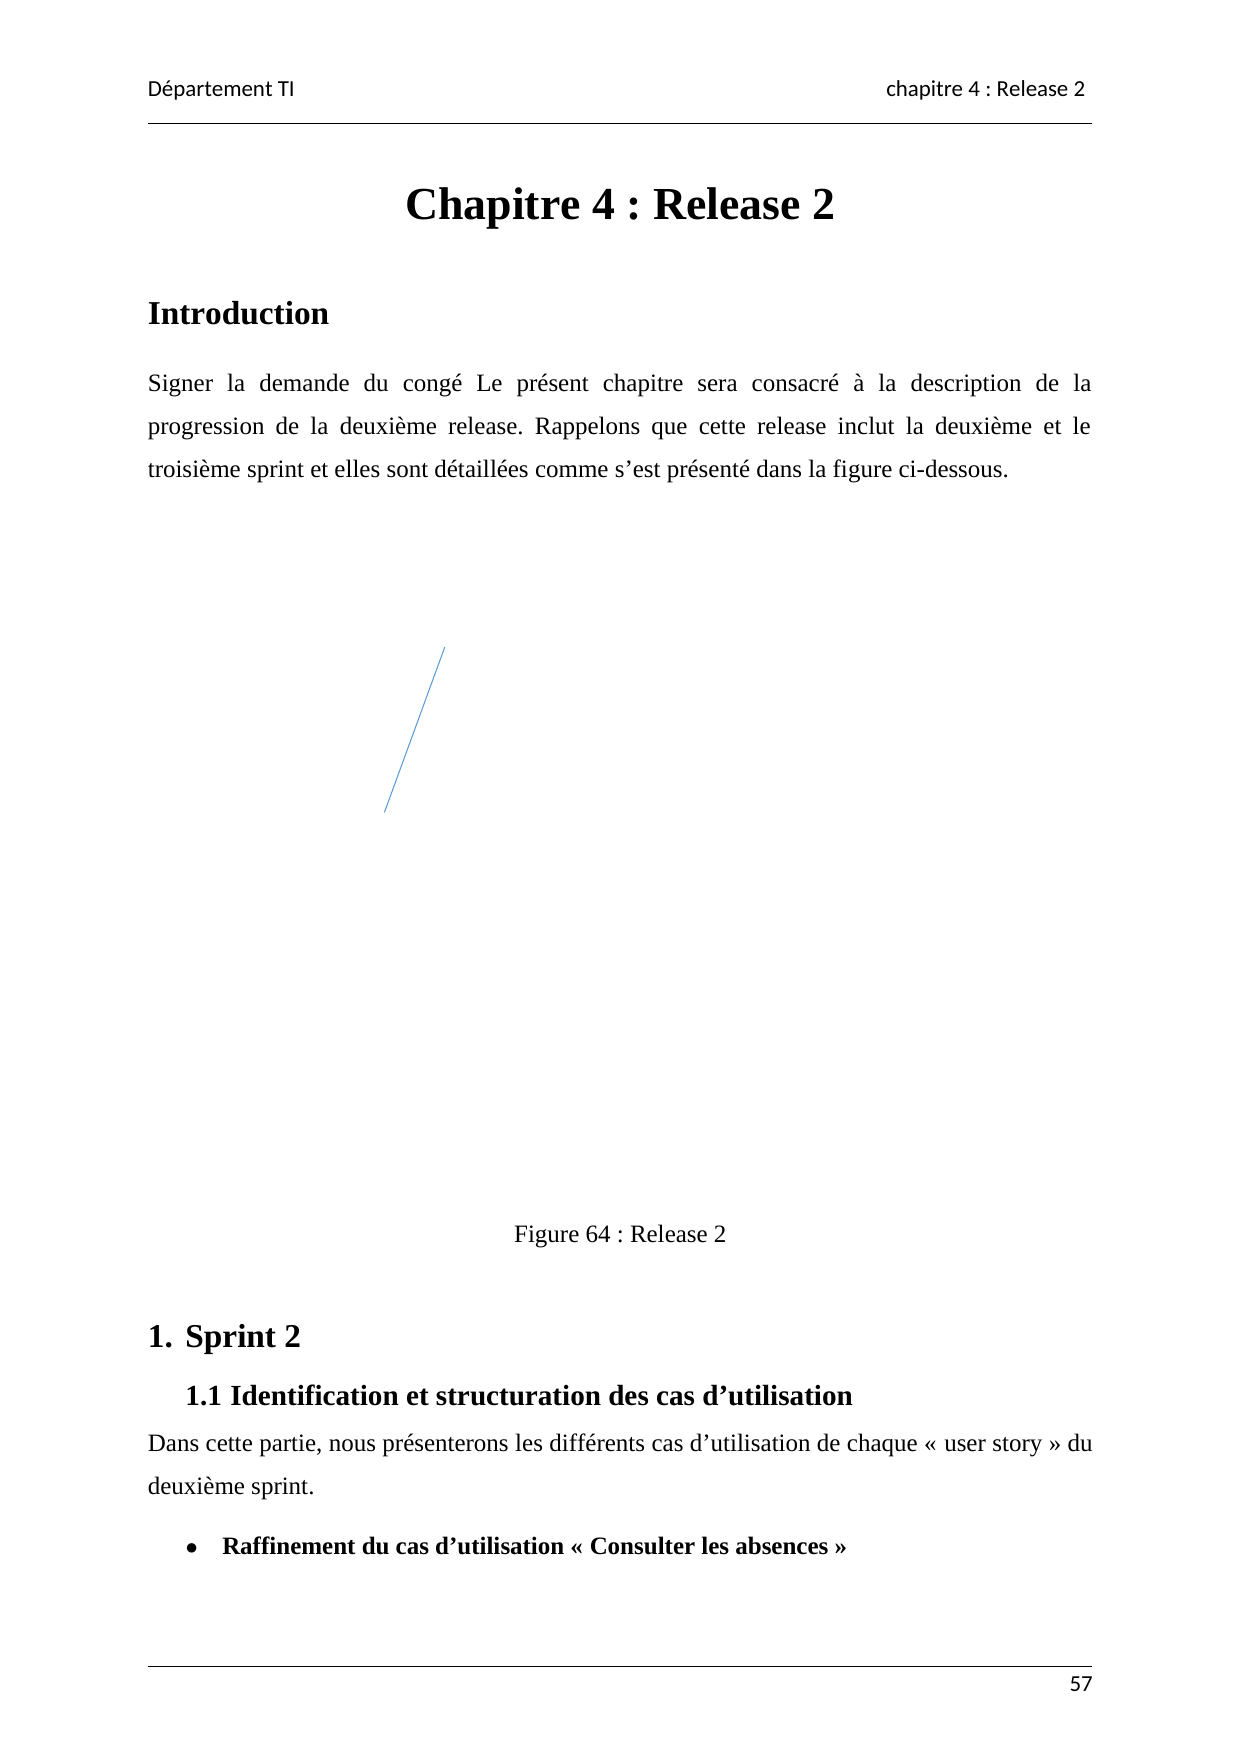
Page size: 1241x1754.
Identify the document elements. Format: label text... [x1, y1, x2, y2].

list Raffinement du cas d’utilisation « Consulter les absences » [185, 1531, 1092, 1559]
subtitle Chapitre 4 : Release 2 [148, 177, 1092, 229]
text Signer la demande du congé Le présent chapitre sera consacré à la description de la progression de la deuxième release. Rappelons que cette release inclut la deuxième et le troisième sprint et elles sont détaillées comme s’est présenté dans la figure ci-dessous. [148, 368, 1092, 483]
text Introduction [148, 293, 1092, 332]
text Figure 64 : Release 2 [148, 1219, 1092, 1248]
text Dans cette partie, nous présenterons les différents cas d’utilisation de chaque « user story » du deuxième sprint. [148, 1428, 1092, 1500]
subtitle Identification et structuration des cas d’utilisation [185, 1378, 1092, 1411]
subtitle Sprint 2 [148, 1316, 1092, 1354]
